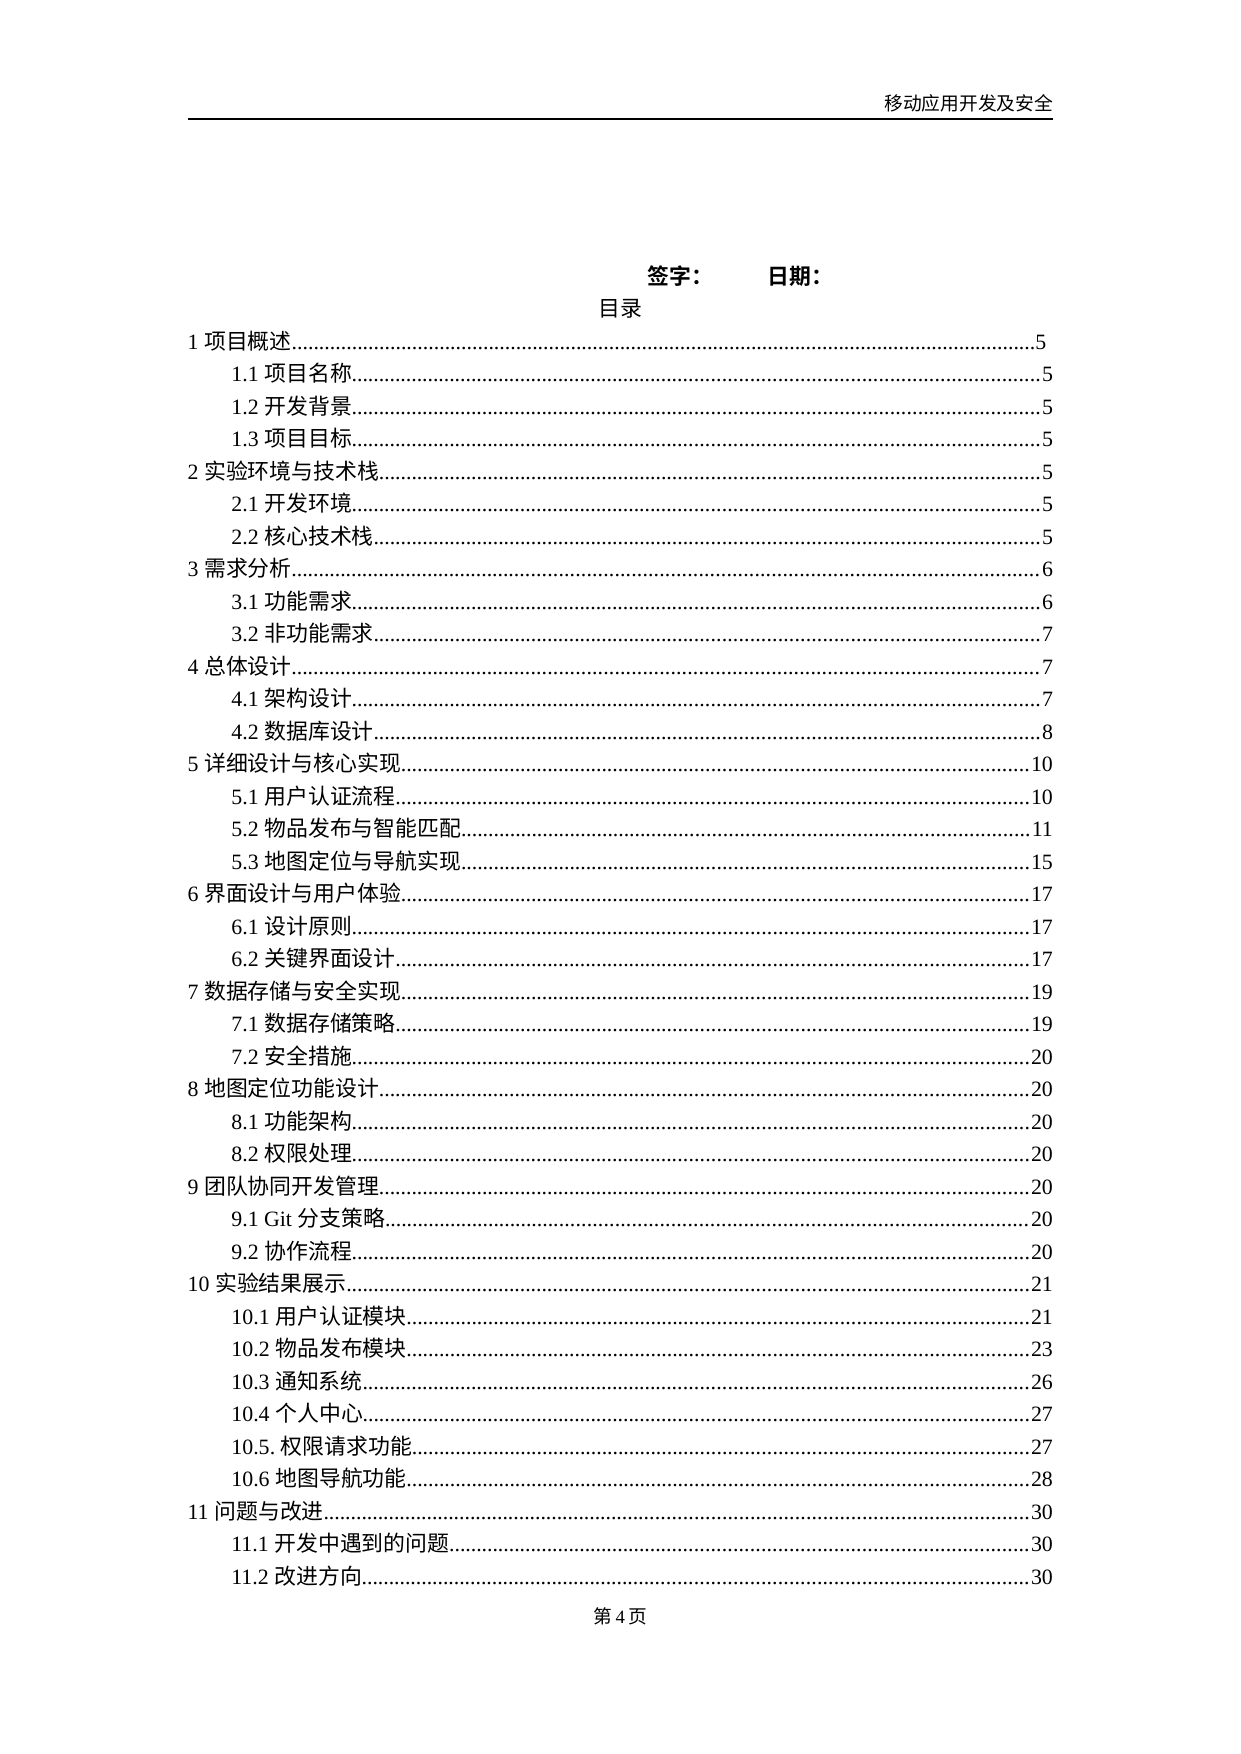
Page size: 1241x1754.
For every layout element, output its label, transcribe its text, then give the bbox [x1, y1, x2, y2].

text 签字： 日期： [187, 258, 1053, 291]
